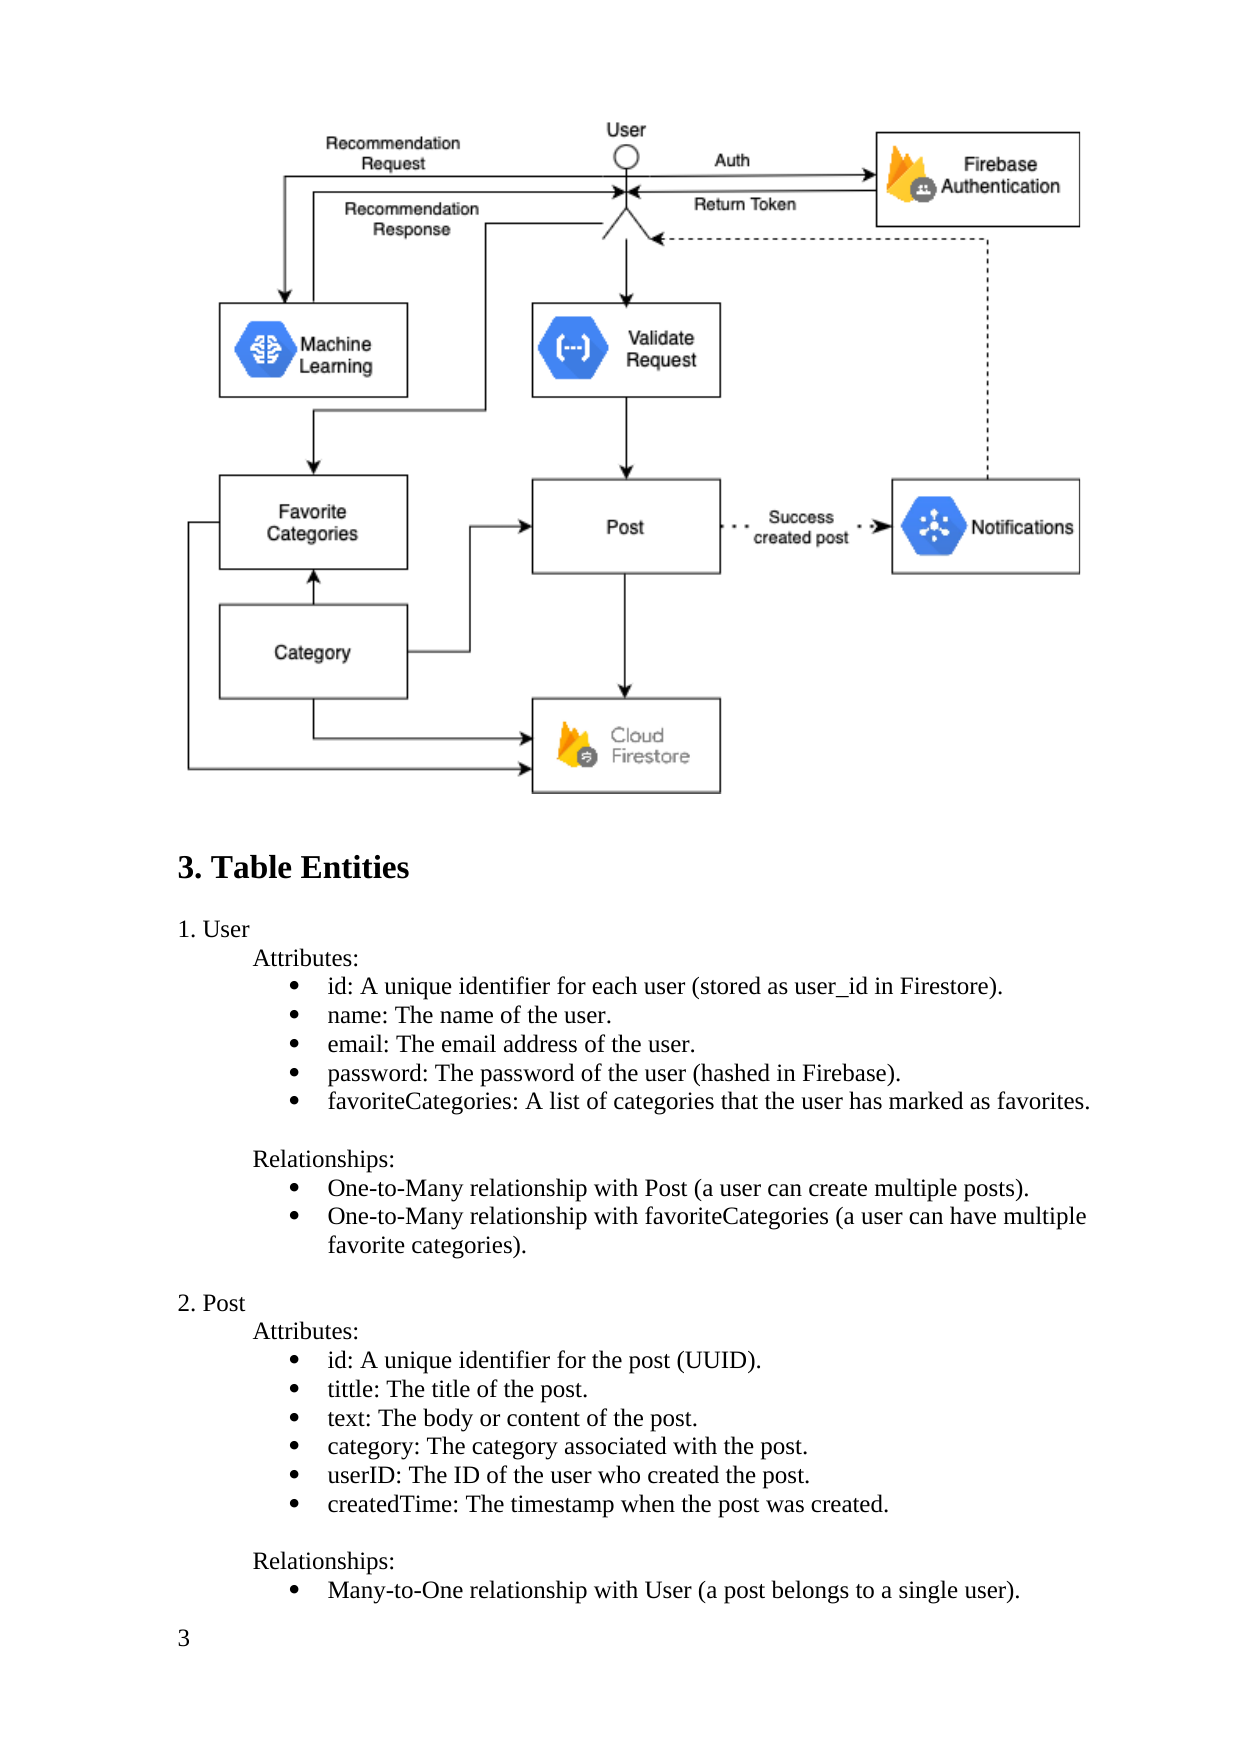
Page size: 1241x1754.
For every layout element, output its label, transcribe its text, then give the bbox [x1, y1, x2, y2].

text 2. Post [177, 1288, 1152, 1316]
text Attributes: [252, 943, 1152, 971]
list favoriteCategories: A list of categories that the user has marked as favorites. [290, 1086, 1152, 1115]
list id: A unique identifier for the post (UUID). [290, 1345, 1152, 1374]
list tittle: The title of the post. [290, 1374, 1152, 1403]
subtitle 3. Table Entities [177, 847, 1152, 885]
list One-to-Many relationship with Post (a user can create multiple posts). [290, 1173, 1152, 1201]
list name: The name of the user. [290, 1000, 1152, 1029]
picture [177, 118, 1081, 794]
list userID: The ID of the user who created the post. [290, 1460, 1152, 1489]
text Relationships: [252, 1144, 1152, 1173]
list createdTime: The timestamp when the post was created. [290, 1489, 1152, 1518]
text 1. User [177, 914, 1152, 943]
list category: The category associated with the post. [290, 1431, 1152, 1460]
text Relationships: [252, 1546, 1152, 1575]
list text: The body or content of the post. [290, 1403, 1152, 1431]
list email: The email address of the user. [290, 1029, 1152, 1058]
list password: The password of the user (hashed in Firebase). [290, 1058, 1152, 1086]
list One-to-Many relationship with favoriteCategories (a user can have multiple favorite categories). [290, 1201, 1152, 1259]
text Attributes: [252, 1316, 1152, 1345]
list Many-to-One relationship with User (a post belongs to a single user). [290, 1575, 1152, 1604]
list id: A unique identifier for each user (stored as user_id in Firestore). [290, 971, 1152, 1000]
